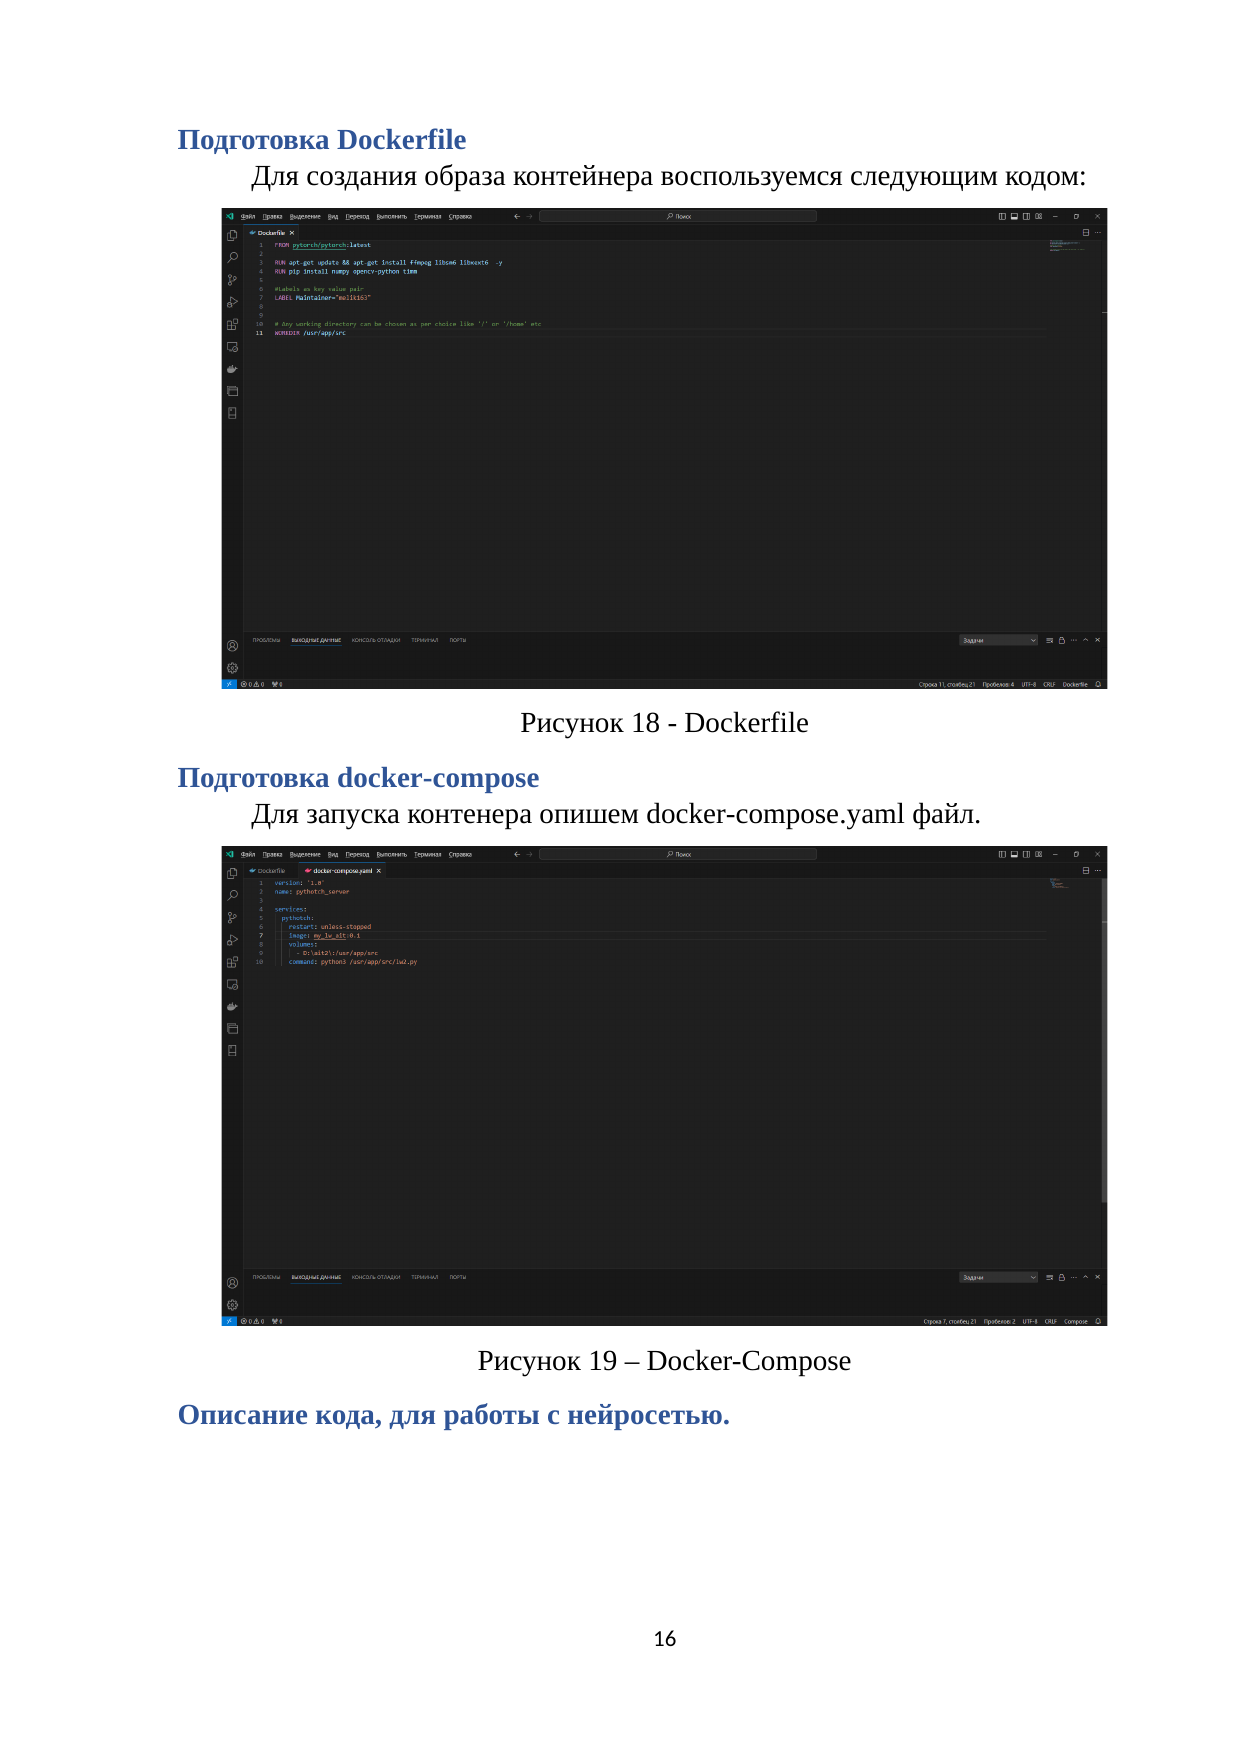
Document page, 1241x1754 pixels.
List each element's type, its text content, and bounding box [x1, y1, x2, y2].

picture [221, 846, 1108, 1326]
text Для запуска контенера опишем docker-compose.yaml файл. [177, 796, 1152, 829]
subtitle Описание кода, для работы с нейросетью. [177, 1397, 1152, 1431]
picture [221, 208, 1108, 689]
subtitle Подготовка Dockerfile [177, 122, 1152, 156]
text Для создания образа контейнера воспользуемся следующим кодом: [177, 158, 1152, 192]
subtitle Подготовка docker-compose [177, 760, 1152, 793]
